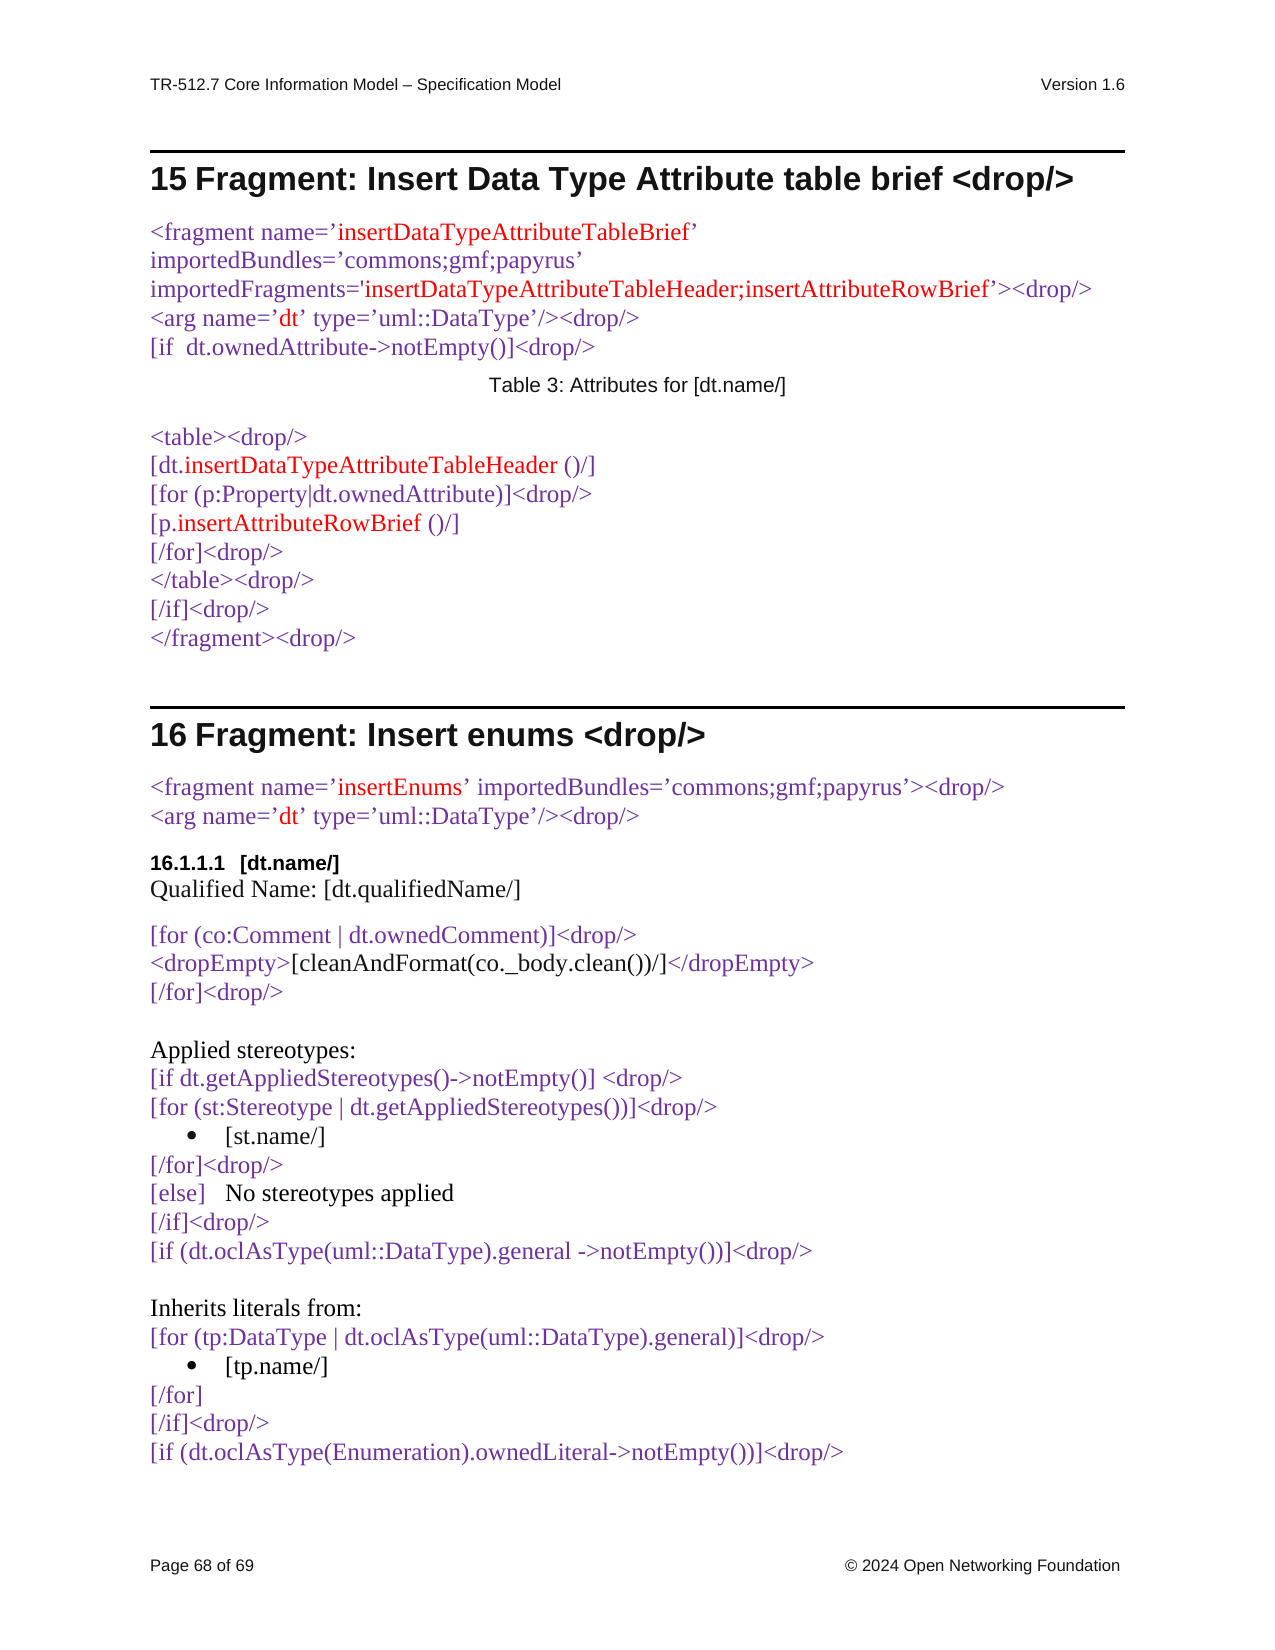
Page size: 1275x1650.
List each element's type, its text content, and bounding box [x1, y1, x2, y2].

text [/for] [150, 1380, 1125, 1408]
list [st.name/] [187, 1121, 1125, 1150]
text [for (st:Stereotype | dt.getAppliedStereotypes())]<drop/> [150, 1092, 1125, 1121]
text [if dt.getAppliedStereotypes()->notEmpty()] <drop/> [150, 1063, 1125, 1092]
text Inherits literals from: [150, 1293, 1125, 1322]
text [dt.insertDataTypeAttributeTableHeader ()/] [150, 451, 1125, 479]
text [/for]<drop/> [150, 1150, 1125, 1178]
text [/for]<drop/> [150, 537, 1125, 566]
text Qualified Name: [dt.qualifiedName/] [150, 874, 1125, 903]
text Applied stereotypes: [150, 1035, 1125, 1063]
list [tp.name/] [187, 1351, 1125, 1380]
subtitle [dt.name/] [150, 850, 1125, 874]
text [/for]<drop/> [150, 977, 1125, 1006]
text [else] No stereotypes applied [150, 1178, 1125, 1207]
text </fragment><drop/> [150, 623, 1125, 652]
text </table><drop/> [150, 566, 1125, 594]
text <dropEmpty>[cleanAndFormat(co._body.clean())/]</dropEmpty> [150, 948, 1125, 977]
text [for (tp:DataType | dt.oclAsType(uml::DataType).general)]<drop/> [150, 1322, 1125, 1351]
text [for (co:Comment | dt.ownedComment)]<drop/> [150, 920, 1125, 948]
subtitle Fragment: Insert enums <drop/> [150, 709, 1125, 753]
text <fragment name=’insertEnums’ importedBundles=’commons;gmf;papyrus’><drop/> <arg name=’dt’ type=’uml::DataType’/><drop/> [150, 772, 1125, 829]
subtitle Fragment: Insert Data Type Attribute table brief <drop/> [150, 153, 1125, 198]
text [p.insertAttributeRowBrief ()/] [150, 508, 1125, 537]
text <fragment name=’insertDataTypeAttributeTableBrief’ importedBundles=’commons;gmf;papyrus’ importedFragments='insertDataTypeAttributeTableHeader;insertAttributeRowBrief’><drop/> <arg name=’dt’ type=’uml::DataType’/><drop/> [if dt.ownedAttribute->notEmpty()]<drop/> [150, 217, 1125, 360]
text [/if]<drop/> [150, 1207, 1125, 1236]
text [/if]<drop/> [150, 1408, 1125, 1437]
text <table><drop/> [150, 422, 1125, 451]
text [if (dt.oclAsType(Enumeration).ownedLiteral->notEmpty())]<drop/> [150, 1437, 1125, 1466]
text [for (p:Property|dt.ownedAttribute)]<drop/> [150, 479, 1125, 508]
text [if (dt.oclAsType(uml::DataType).general ->notEmpty())]<drop/> [150, 1236, 1125, 1265]
text [/if]<drop/> [150, 594, 1125, 623]
